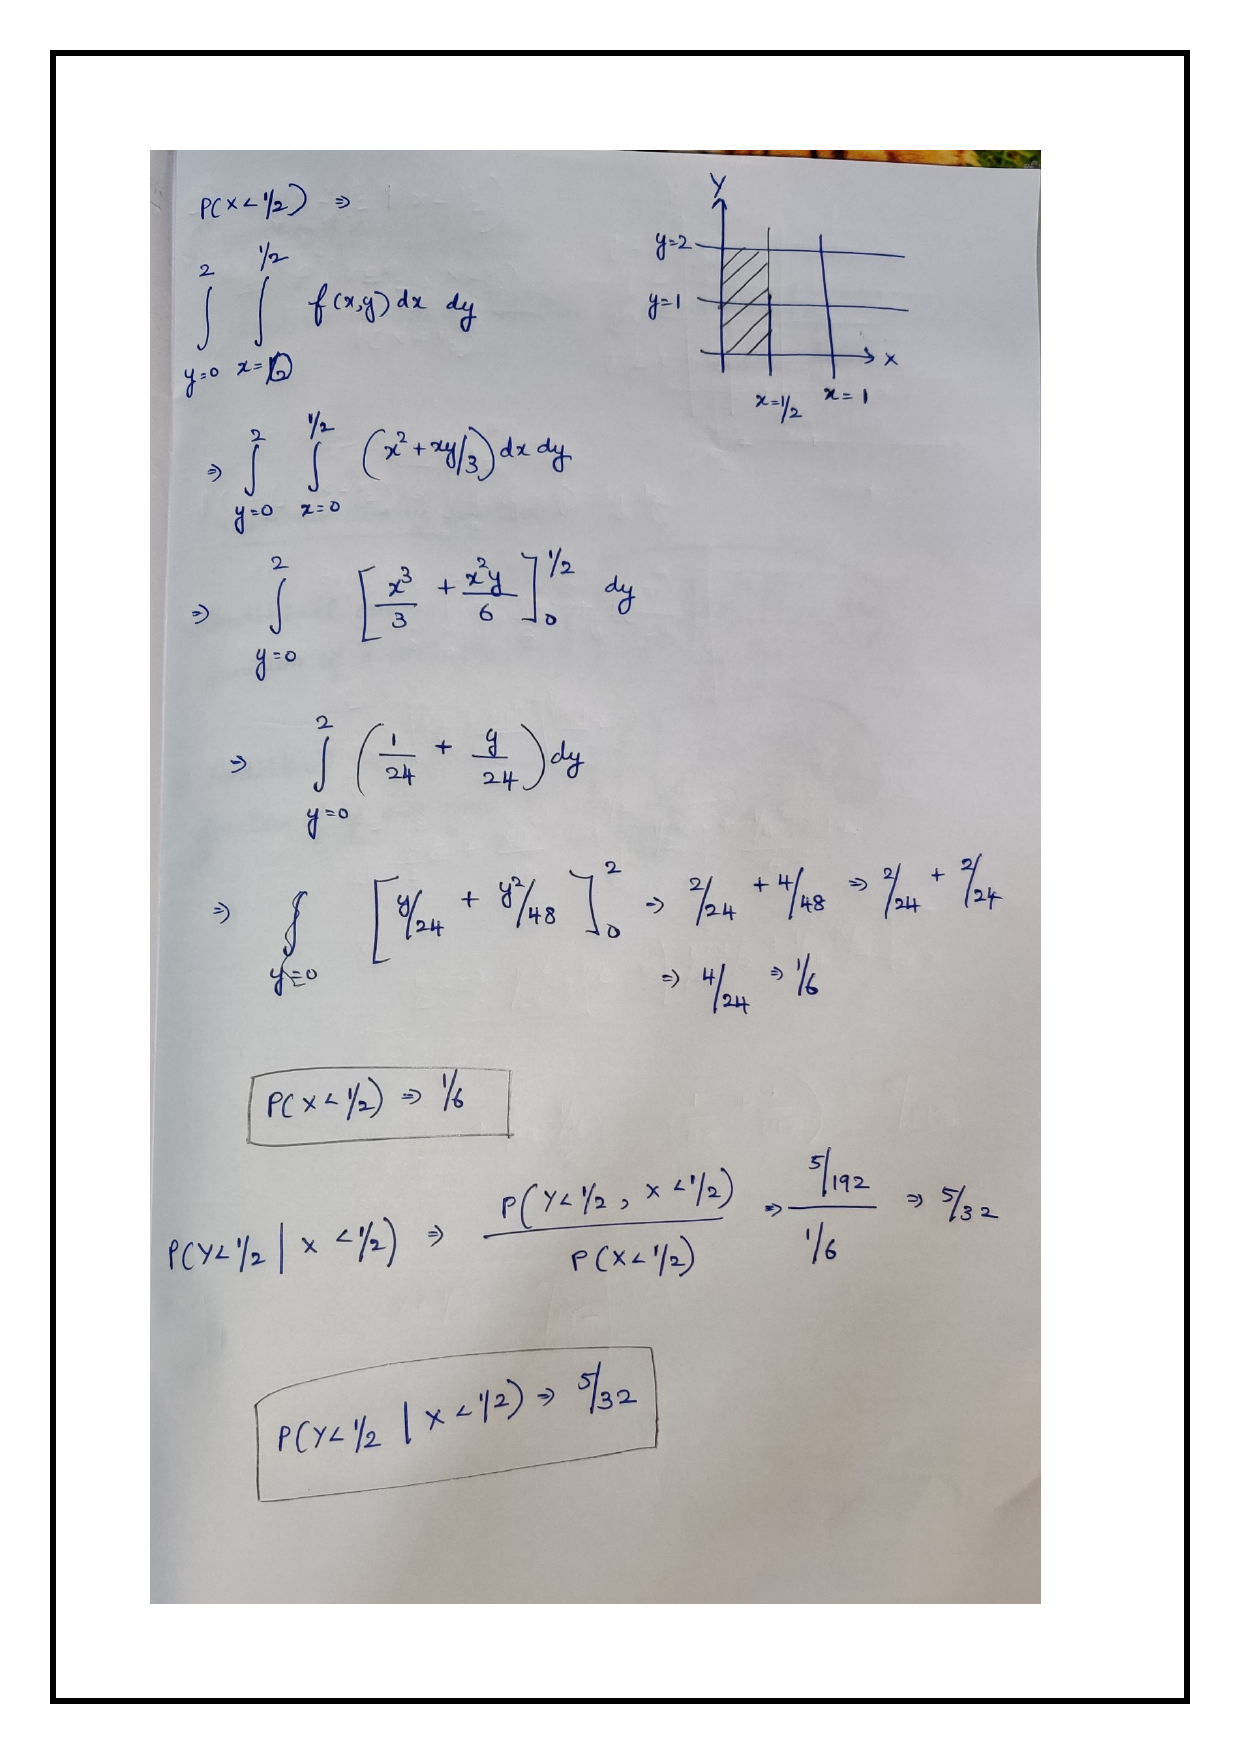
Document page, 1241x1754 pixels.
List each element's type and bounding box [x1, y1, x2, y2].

picture [150, 150, 1041, 1604]
